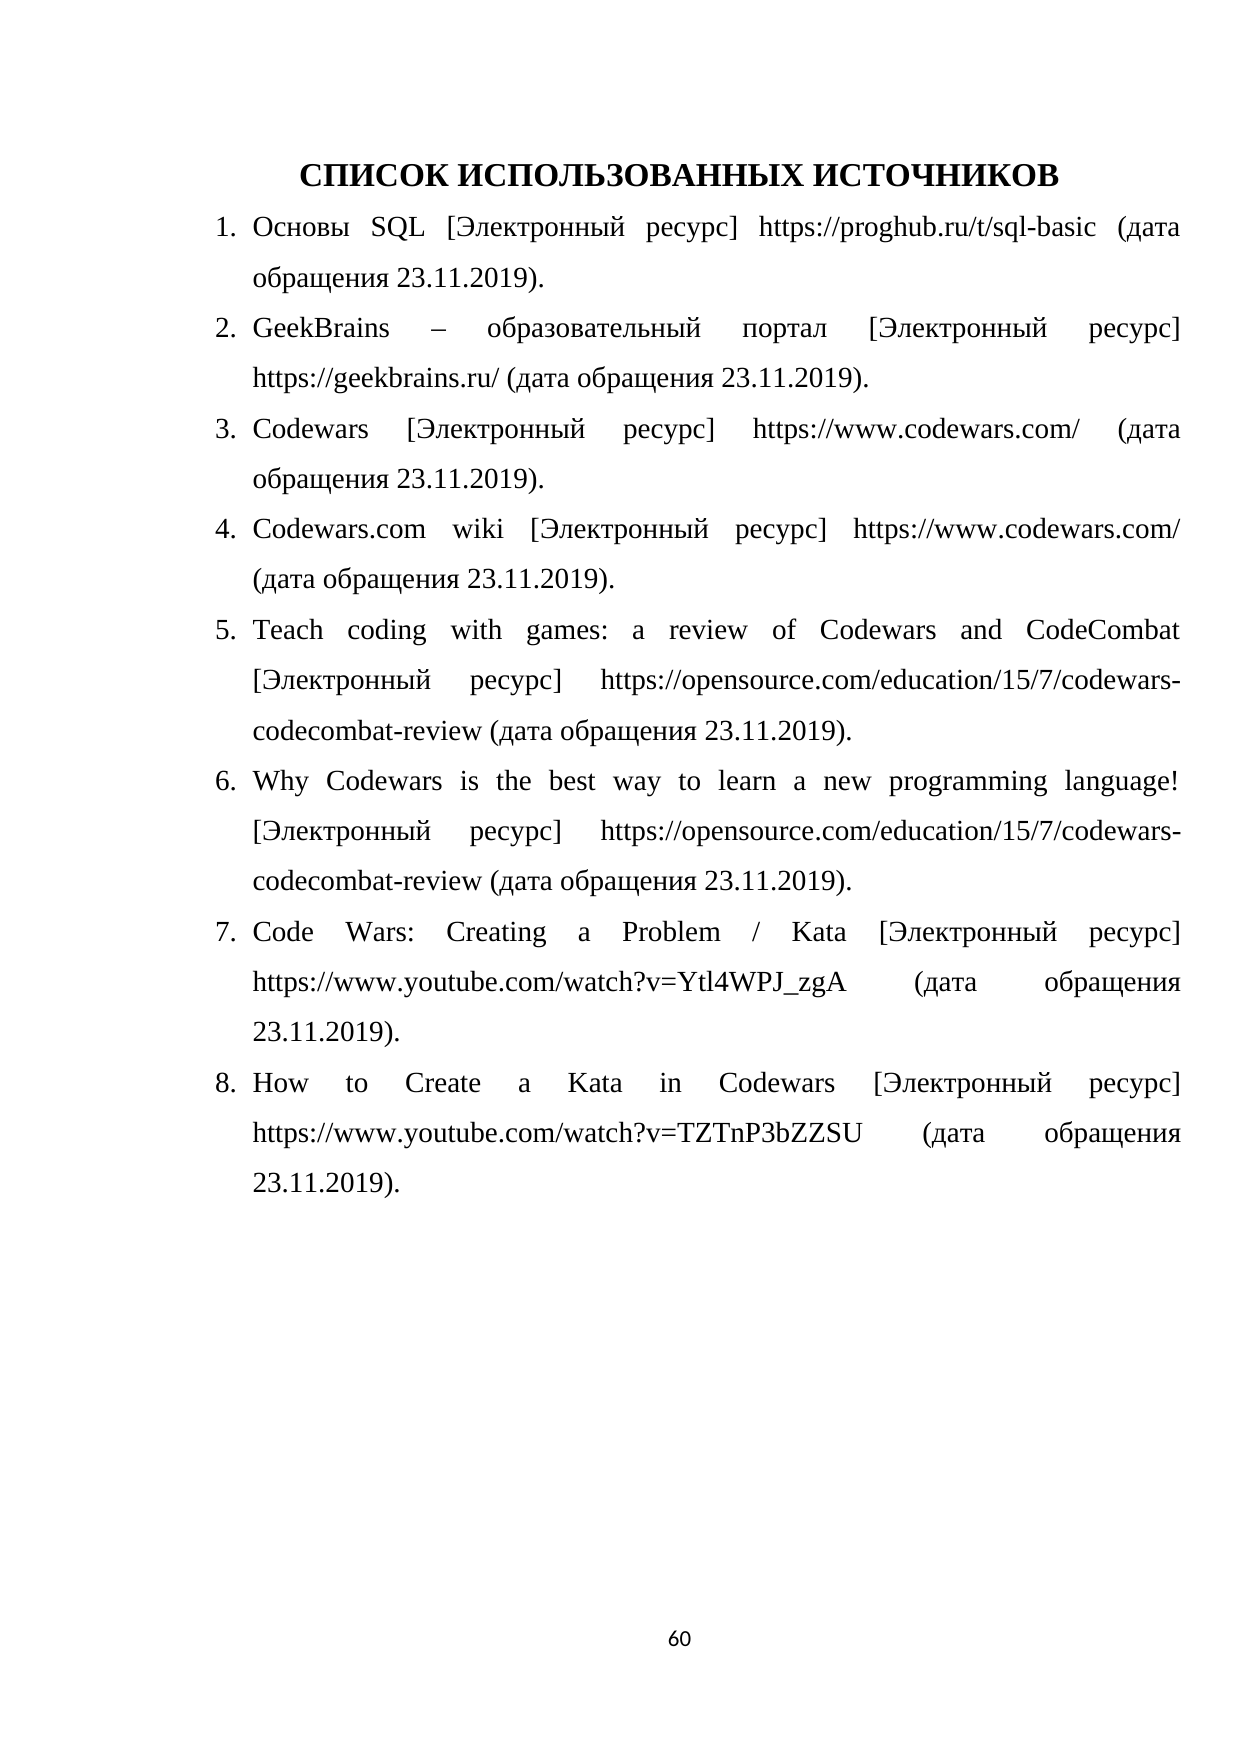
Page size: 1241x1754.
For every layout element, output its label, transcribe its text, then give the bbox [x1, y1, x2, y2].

list Teach coding with games: a review of Codewars and CodeCombat [Электронный ресурс] https://opensource.com/education/15/7/codewars-codecombat-review (дата обращения 23.11.2019). [215, 612, 1181, 746]
list GeekBrains – образовательный портал [Электронный ресурс] https://geekbrains.ru/ (дата обращения 23.11.2019). [215, 310, 1181, 394]
list Codewars [Электронный ресурс] https://www.codewars.com/ (дата обращения 23.11.2019). [215, 411, 1181, 494]
list Code Wars: Creating a Problem / Kata [Электронный ресурс] https://www.youtube.com/watch?v=Ytl4WPJ_zgA (дата обращения 23.11.2019). [215, 914, 1181, 1048]
subtitle СПИСОК ИСПОЛЬЗОВАННЫХ ИСТОЧНИКОВ [177, 156, 1181, 194]
list Codewars.com wiki [Электронный ресурс] https://www.codewars.com/ (дата обращения 23.11.2019). [215, 511, 1181, 595]
list Основы SQL [Электронный ресурс] https://proghub.ru/t/sql-basic (дата обращения 23.11.2019). [215, 209, 1181, 293]
list How to Create a Kata in Codewars [Электронный ресурс] https://www.youtube.com/watch?v=TZTnP3bZZSU (дата обращения 23.11.2019). [215, 1065, 1181, 1199]
list Why Codewars is the best way to learn a new programming language! [Электронный ресурс] https://opensource.com/education/15/7/codewars-codecombat-review (дата обращения 23.11.2019). [215, 763, 1181, 897]
